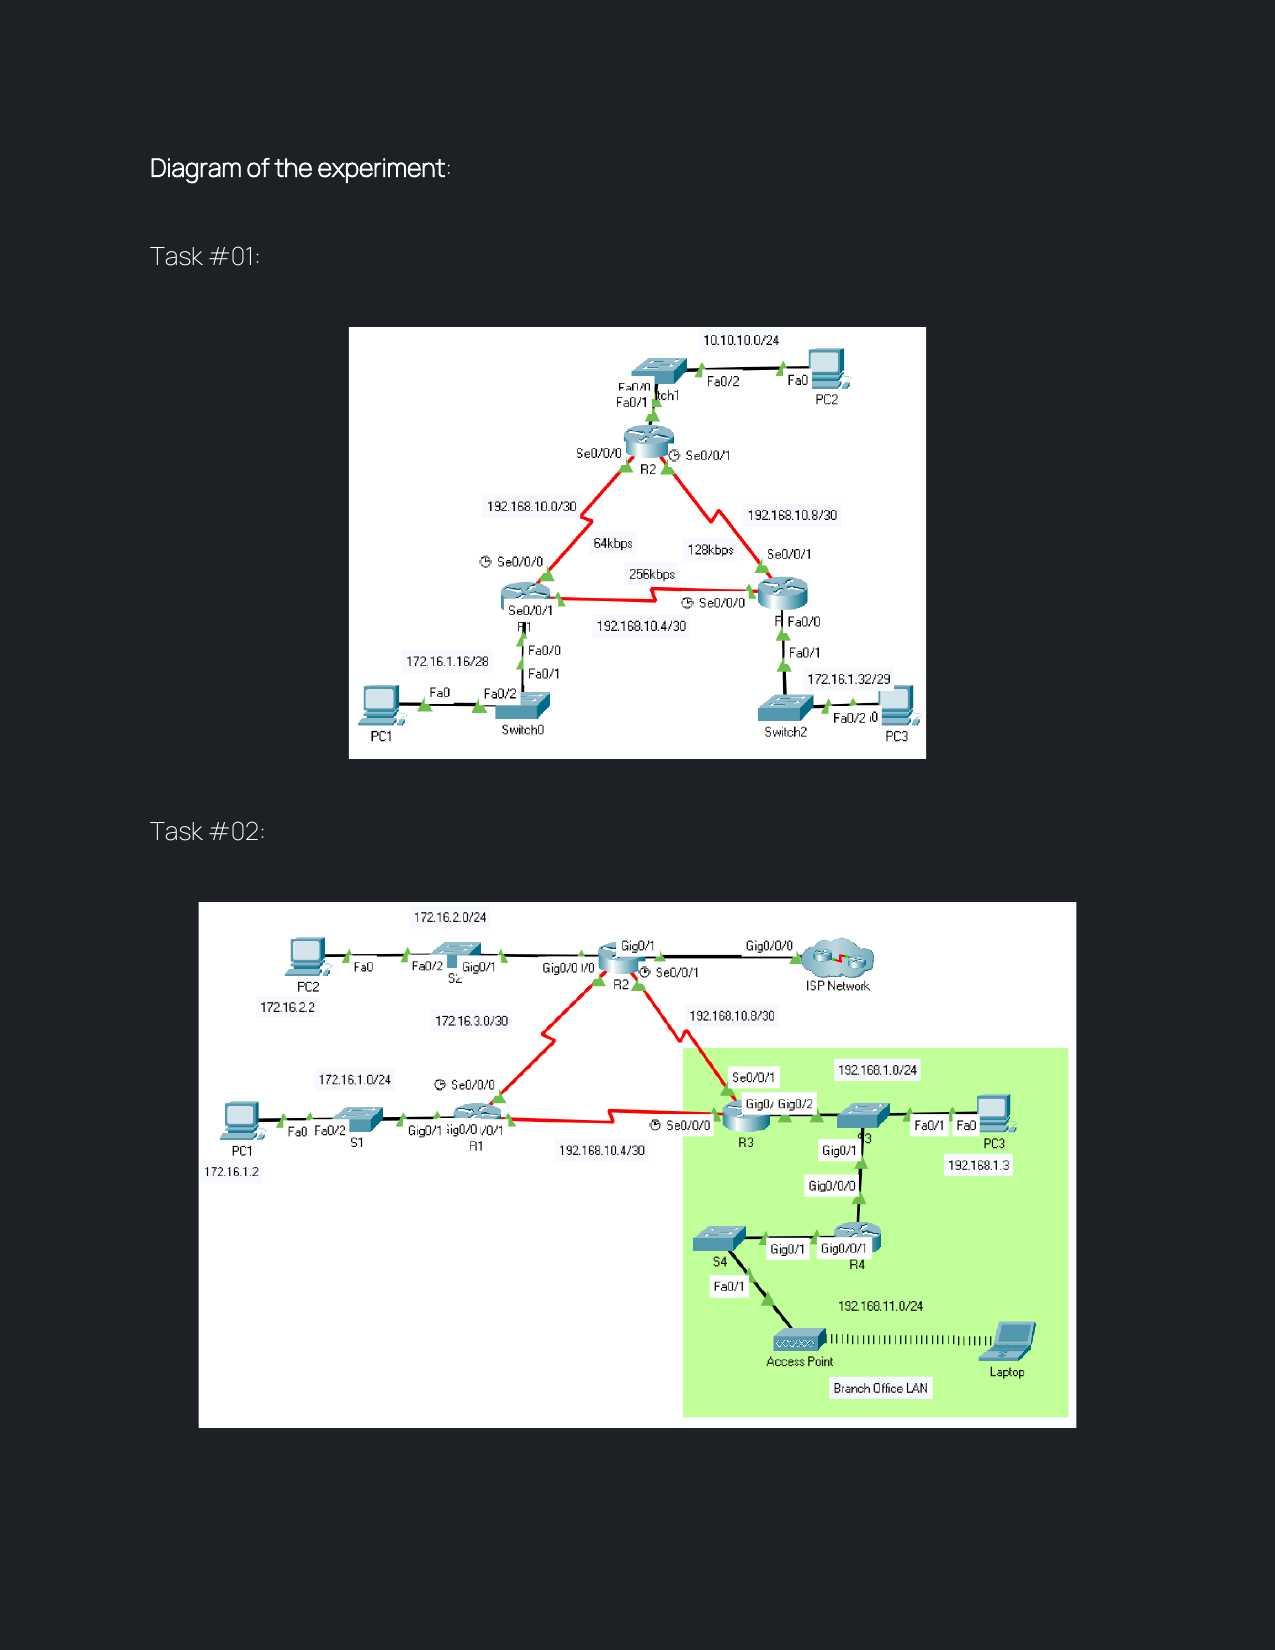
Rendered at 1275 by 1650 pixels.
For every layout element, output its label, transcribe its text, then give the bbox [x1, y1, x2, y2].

text Task #01: [150, 239, 1125, 273]
text Task #02: [150, 813, 1125, 847]
picture [198, 902, 1077, 1428]
picture [348, 327, 927, 759]
text Diagram of the experiment: [150, 150, 1125, 184]
